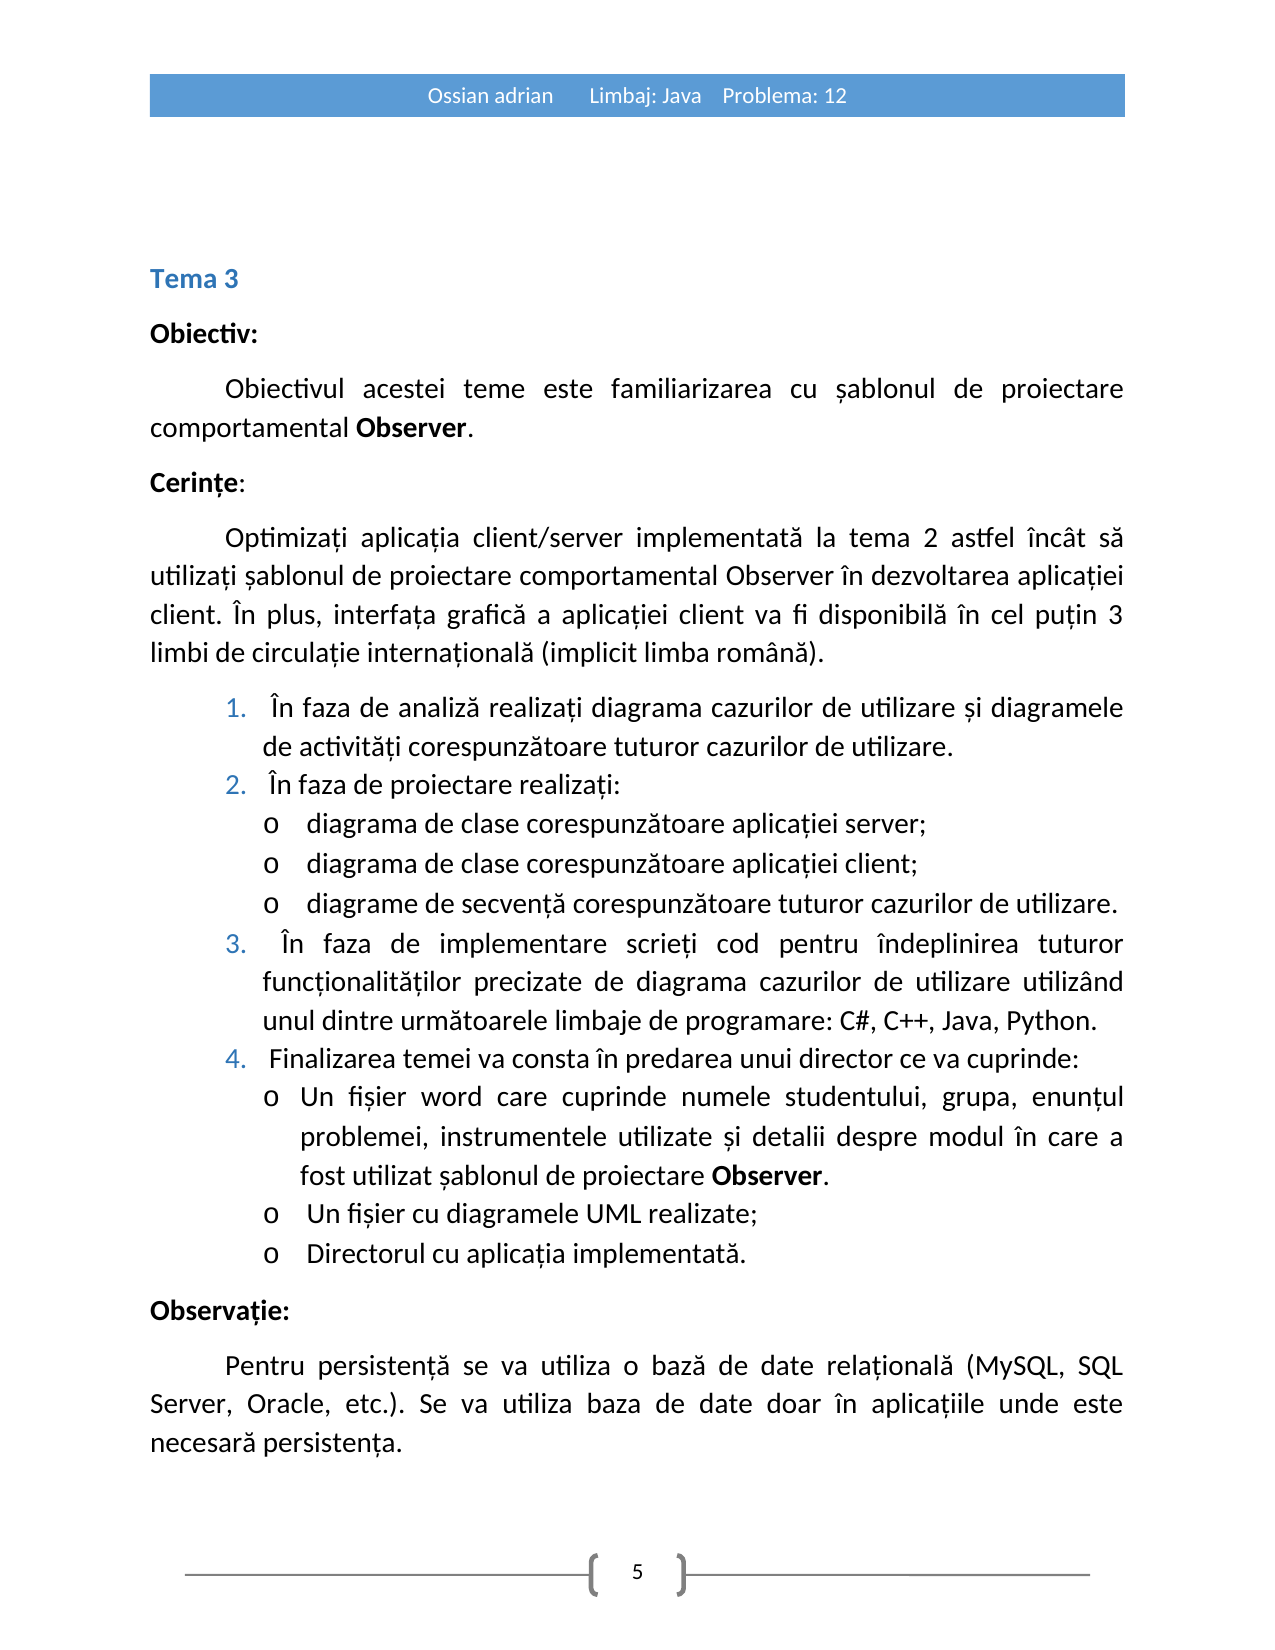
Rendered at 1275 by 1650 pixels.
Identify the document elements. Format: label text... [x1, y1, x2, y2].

text Obiectiv: [150, 315, 1125, 351]
list diagrama de clase corespunzătoare aplicației client; [262, 845, 1125, 882]
text Observație: [150, 1292, 1125, 1328]
list În faza de proiectare realizați: [225, 766, 1125, 802]
list diagrame de secvență corespunzătoare tuturor cazurilor de utilizare. [262, 885, 1125, 922]
list Un fișier word care cuprinde numele studentului, grupa, enunțul problemei, instrumentele utilizate și detalii despre modul în care a fost utilizat șablonul de proiectare Observer. [262, 1078, 1125, 1192]
text Pentru persistență se va utiliza o bază de date relațională (MySQL, SQL Server, Oracle, etc.). Se va utiliza baza de date doar în aplicațiile unde este necesară persistența. [150, 1347, 1125, 1459]
text Optimizați aplicația client/server implementată la tema 2 astfel încât să utilizați șablonul de proiectare comportamental Observer în dezvoltarea aplicației client. În plus, interfața grafică a aplicației client va fi disponibilă în cel puțin 3 limbi de circulație internațională (implicit limba română). [150, 519, 1125, 670]
list Un fișier cu diagramele UML realizate; [262, 1195, 1125, 1232]
list Directorul cu aplicația implementată. [262, 1235, 1125, 1272]
list Finalizarea temei va consta în predarea unui director ce va cuprinde: [225, 1040, 1125, 1076]
list În faza de analiză realizați diagrama cazurilor de utilizare și diagramele de activități corespunzătoare tuturor cazurilor de utilizare. [225, 689, 1125, 763]
list În faza de implementare scrieți cod pentru îndeplinirea tuturor funcționalităților precizate de diagrama cazurilor de utilizare utilizând unul dintre următoarele limbaje de programare: C#, C++, Java, Python. [225, 925, 1125, 1037]
text Tema 3 [150, 260, 1125, 296]
text Obiectivul acestei teme este familiarizarea cu șablonul de proiectare comportamental Observer. [150, 370, 1125, 444]
list diagrama de clase corespunzătoare aplicației server; [262, 805, 1125, 842]
text Cerințe: [150, 464, 1125, 499]
